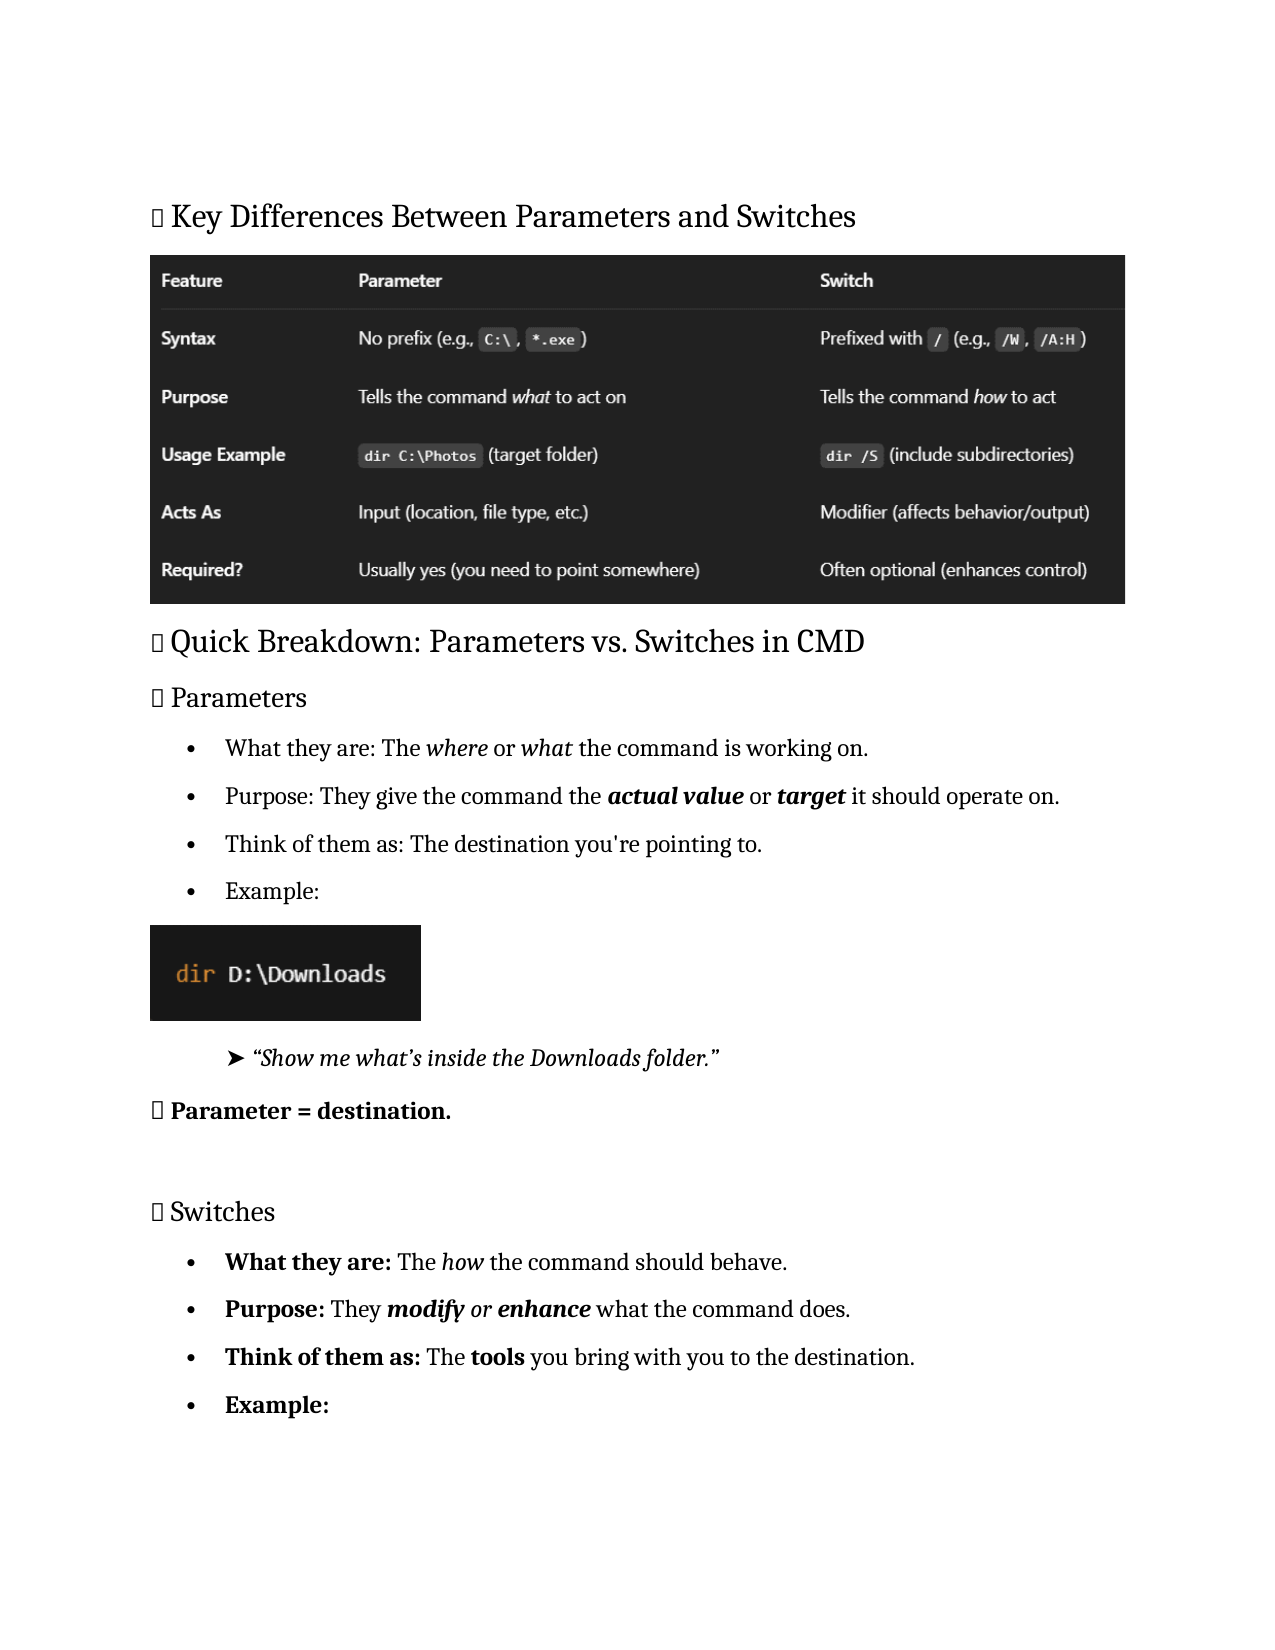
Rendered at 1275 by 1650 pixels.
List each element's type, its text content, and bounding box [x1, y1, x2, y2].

text 🧠 Quick Breakdown: Parameters vs. Switches in CMD [150, 623, 1125, 661]
list Think of them as: The tools you bring with you to the destination. [187, 1343, 1125, 1372]
text 🧭 Parameter = destination. [150, 1093, 1125, 1127]
list Example: [187, 877, 1125, 906]
text ➤ “Show me what’s inside the Downloads folder.” [150, 1039, 1125, 1074]
text 🔥 Switches [150, 1194, 1125, 1228]
list Purpose: They give the command the actual value or target it should operate on. [187, 782, 1125, 811]
list Example: [187, 1391, 1125, 1419]
picture [150, 925, 421, 1021]
list Think of them as: The destination you're pointing to. [187, 829, 1125, 858]
list Purpose: They modify or enhance what the command does. [187, 1295, 1125, 1324]
text 🧾 Key Differences Between Parameters and Switches [150, 198, 1125, 236]
picture [150, 255, 1125, 604]
list What they are: The how the command should behave. [187, 1248, 1125, 1276]
list What they are: The where or what the command is working on. [187, 734, 1125, 763]
text 🔥 Parameters [150, 681, 1125, 715]
